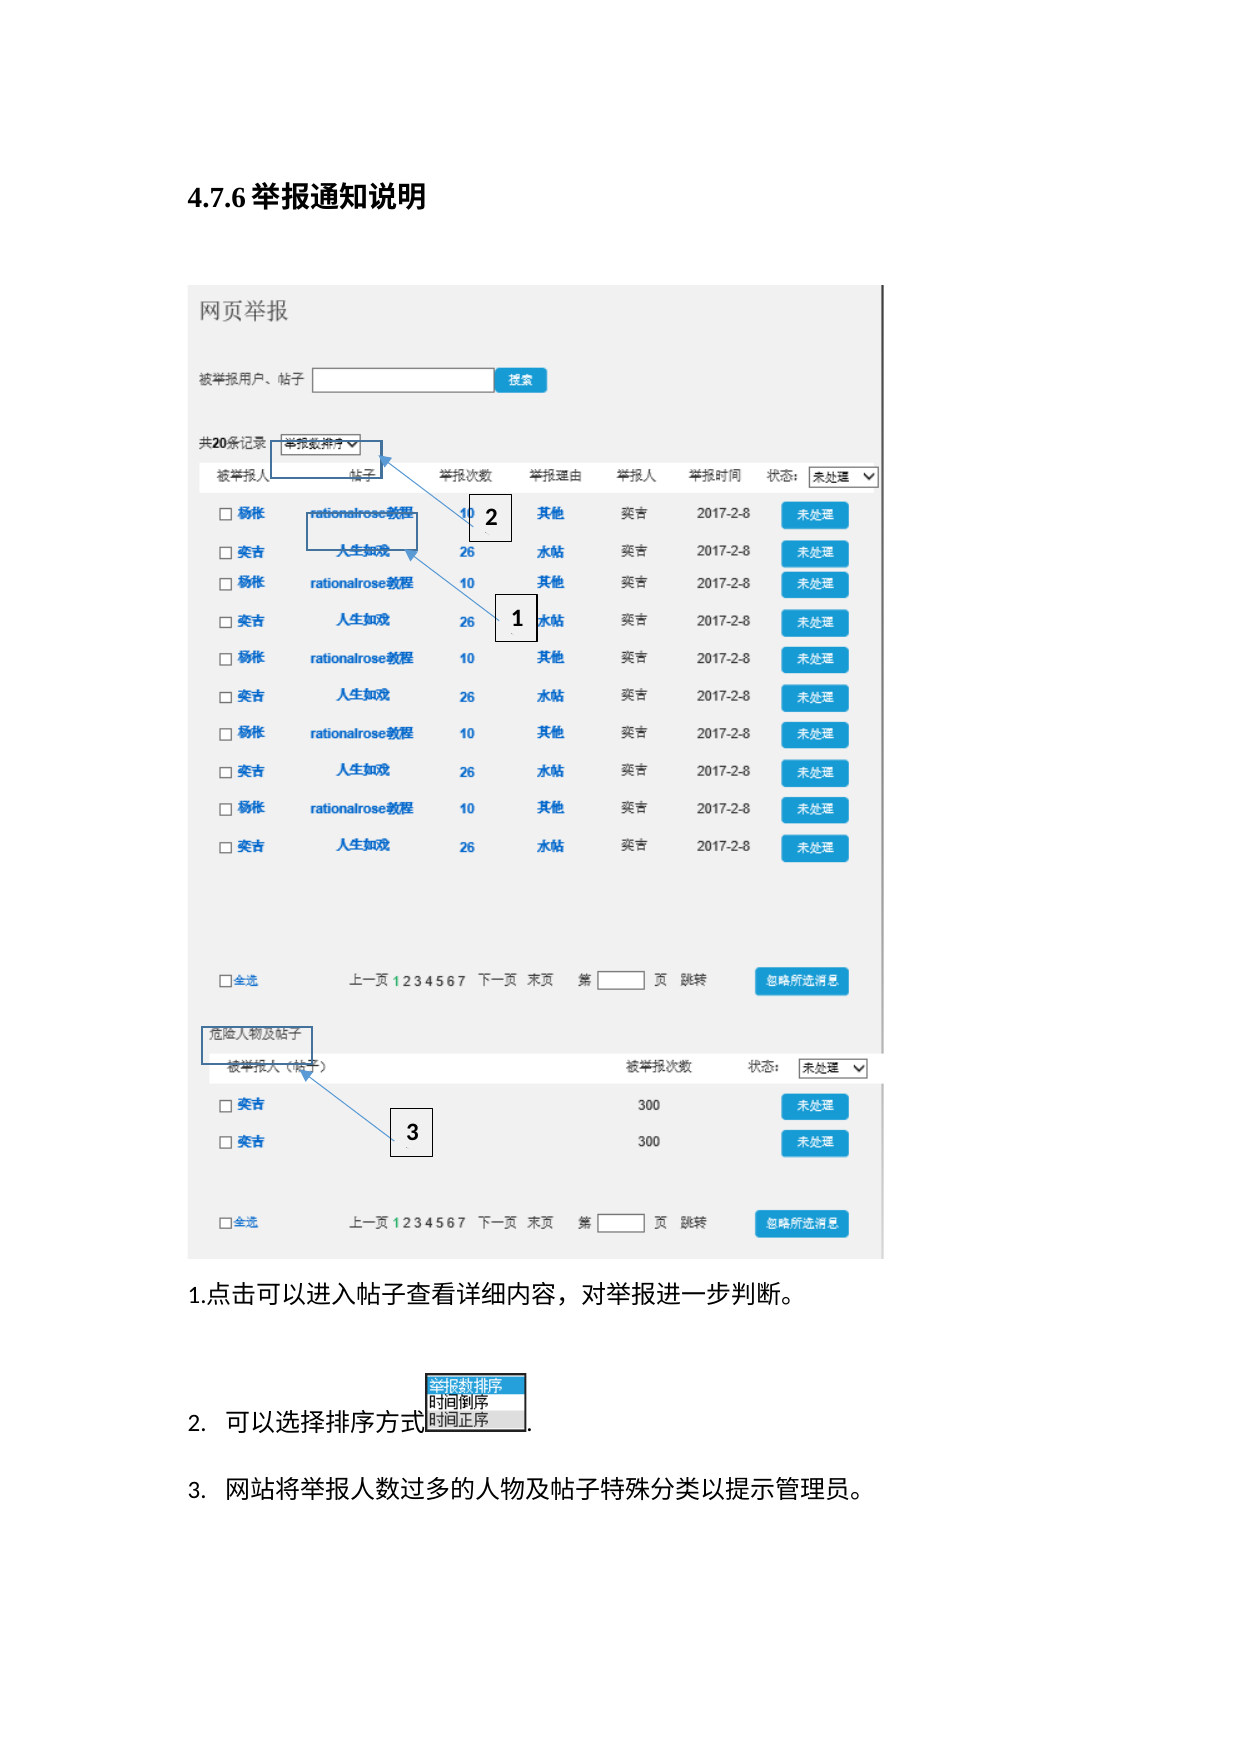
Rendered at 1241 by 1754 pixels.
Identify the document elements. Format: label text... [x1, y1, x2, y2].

text 1.点击可以进入帖子查看详细内容，对举报进一步判断。 [187, 1260, 1053, 1325]
list 可以选择排序方式. [187, 1357, 1053, 1455]
picture [187, 285, 884, 1259]
picture [425, 1373, 527, 1432]
subtitle 4.7.6举报通知说明 [187, 162, 1053, 227]
list 网站将举报人数过多的人物及帖子特殊分类以提示管理员。 [187, 1455, 1053, 1520]
